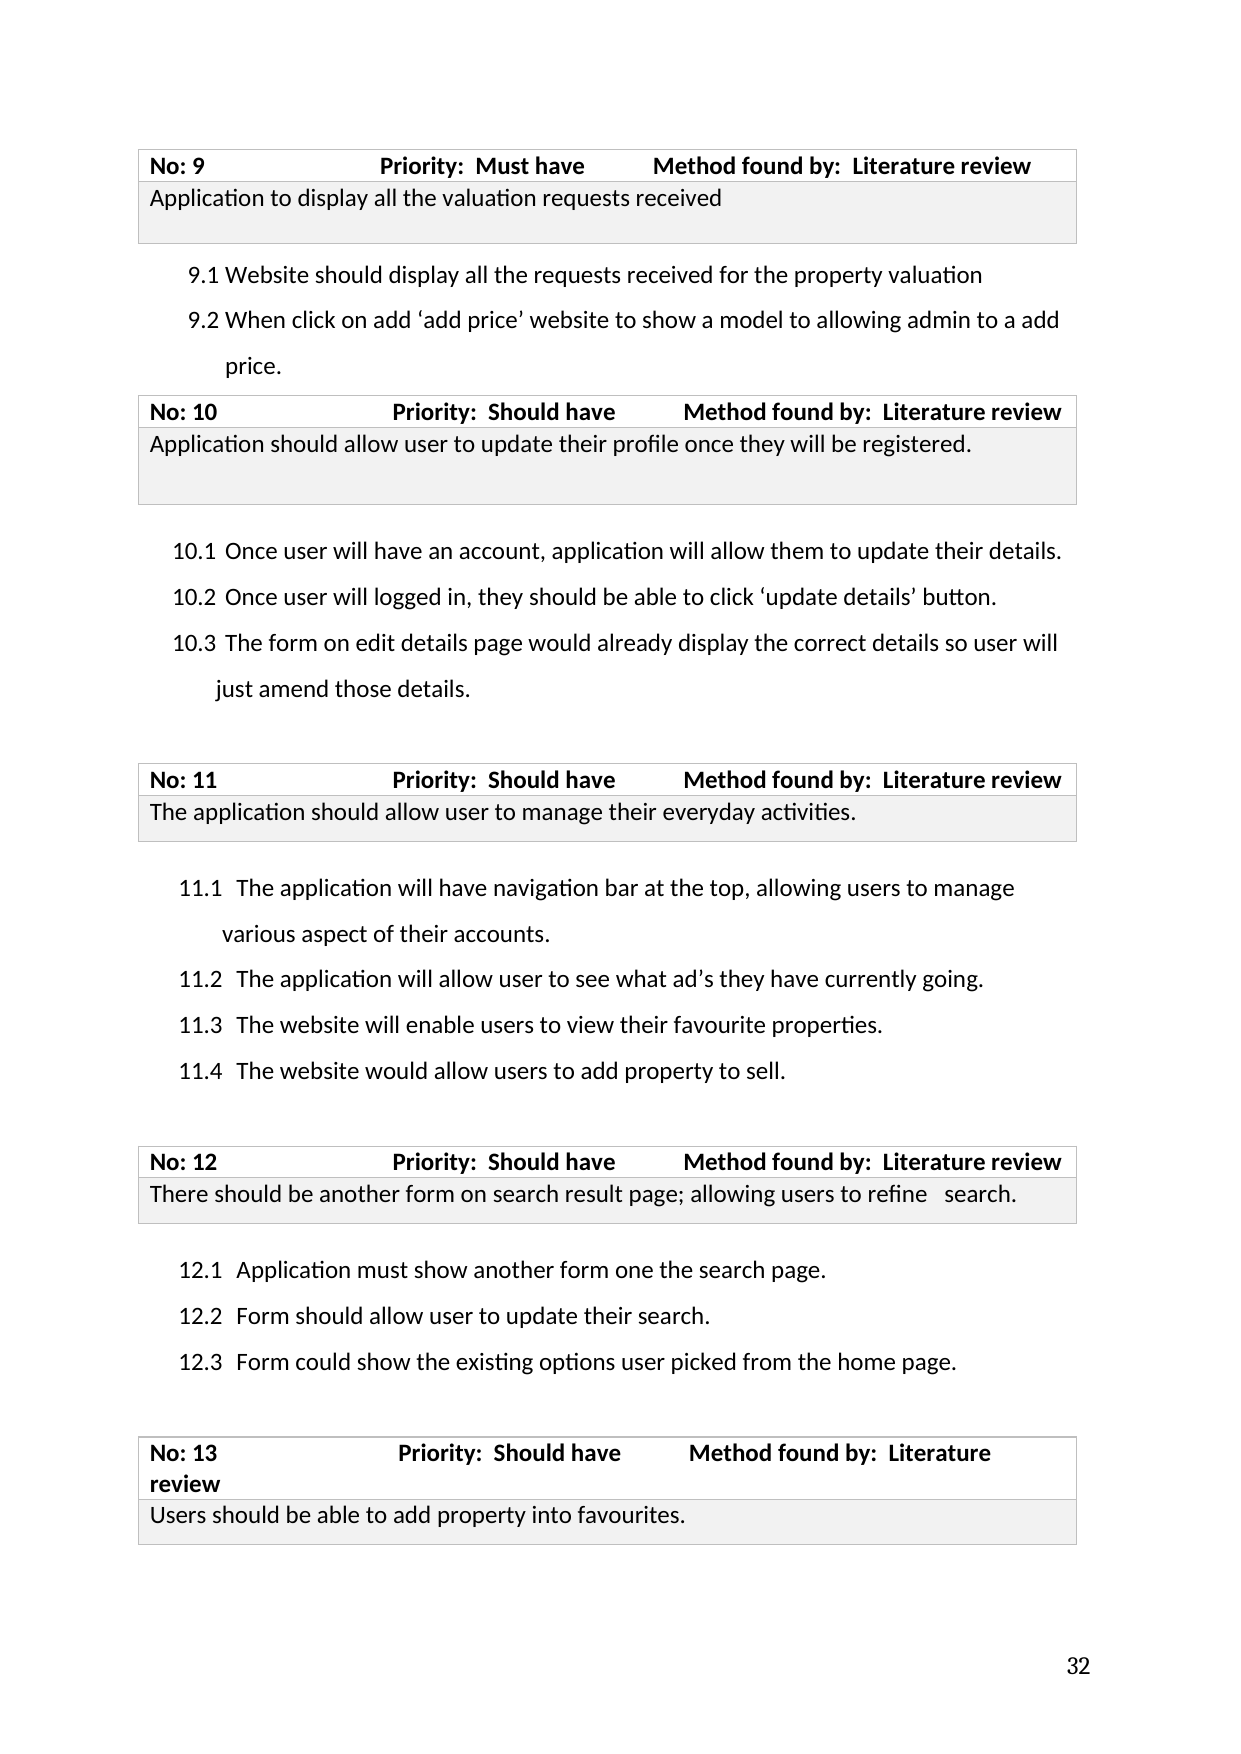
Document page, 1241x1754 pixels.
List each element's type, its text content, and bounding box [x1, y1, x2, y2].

table_cell The application should allow user to manage their everyday activities. [139, 796, 1076, 841]
table_cell Users should be able to add property into favourites. [139, 1500, 1076, 1544]
list The application will allow user to see what ad’s they have currently going. [178, 963, 1090, 994]
table_cell Application should allow user to update their profile once they will be registered. [139, 428, 1076, 504]
list The form on edit details page would already display the correct details so user will just amend those details. [172, 627, 1090, 703]
table_header No: 10 Priority: Should have Method found by: Literature review [139, 396, 1076, 427]
table_header No: 12 Priority: Should have Method found by: Literature review [139, 1147, 1076, 1177]
table_header No: 13 Priority: Should have Method found by: Literature review [139, 1438, 1076, 1498]
list When click on add ‘add price’ website to show a model to allowing admin to a add price. [187, 305, 1090, 381]
list Form should allow user to update their search. [178, 1300, 1090, 1331]
list The website will enable users to view their favourite properties. [178, 1009, 1090, 1040]
list Once user will logged in, they should be able to click ‘update details’ button. [172, 581, 1090, 612]
list The website would allow users to add property to sell. [178, 1055, 1090, 1086]
list Website should display all the requests received for the property valuation [187, 150, 1090, 289]
table_header No: 9 Priority: Must have Method found by: Literature review [139, 150, 1076, 181]
table_header No: 11 Priority: Should have Method found by: Literature review [139, 764, 1076, 795]
list Application must show another form one the search page. [178, 1146, 1090, 1285]
list Form could show the existing options user picked from the home page. [178, 1346, 1090, 1376]
table_cell There should be another form on search result page; allowing users to refine search. [139, 1178, 1076, 1223]
list The application will have navigation bar at the top, allowing users to manage various aspect of their accounts. [178, 764, 1090, 948]
table_cell Application to display all the valuation requests received [139, 182, 1076, 243]
list Once user will have an account, application will allow them to update their details. [172, 396, 1090, 566]
